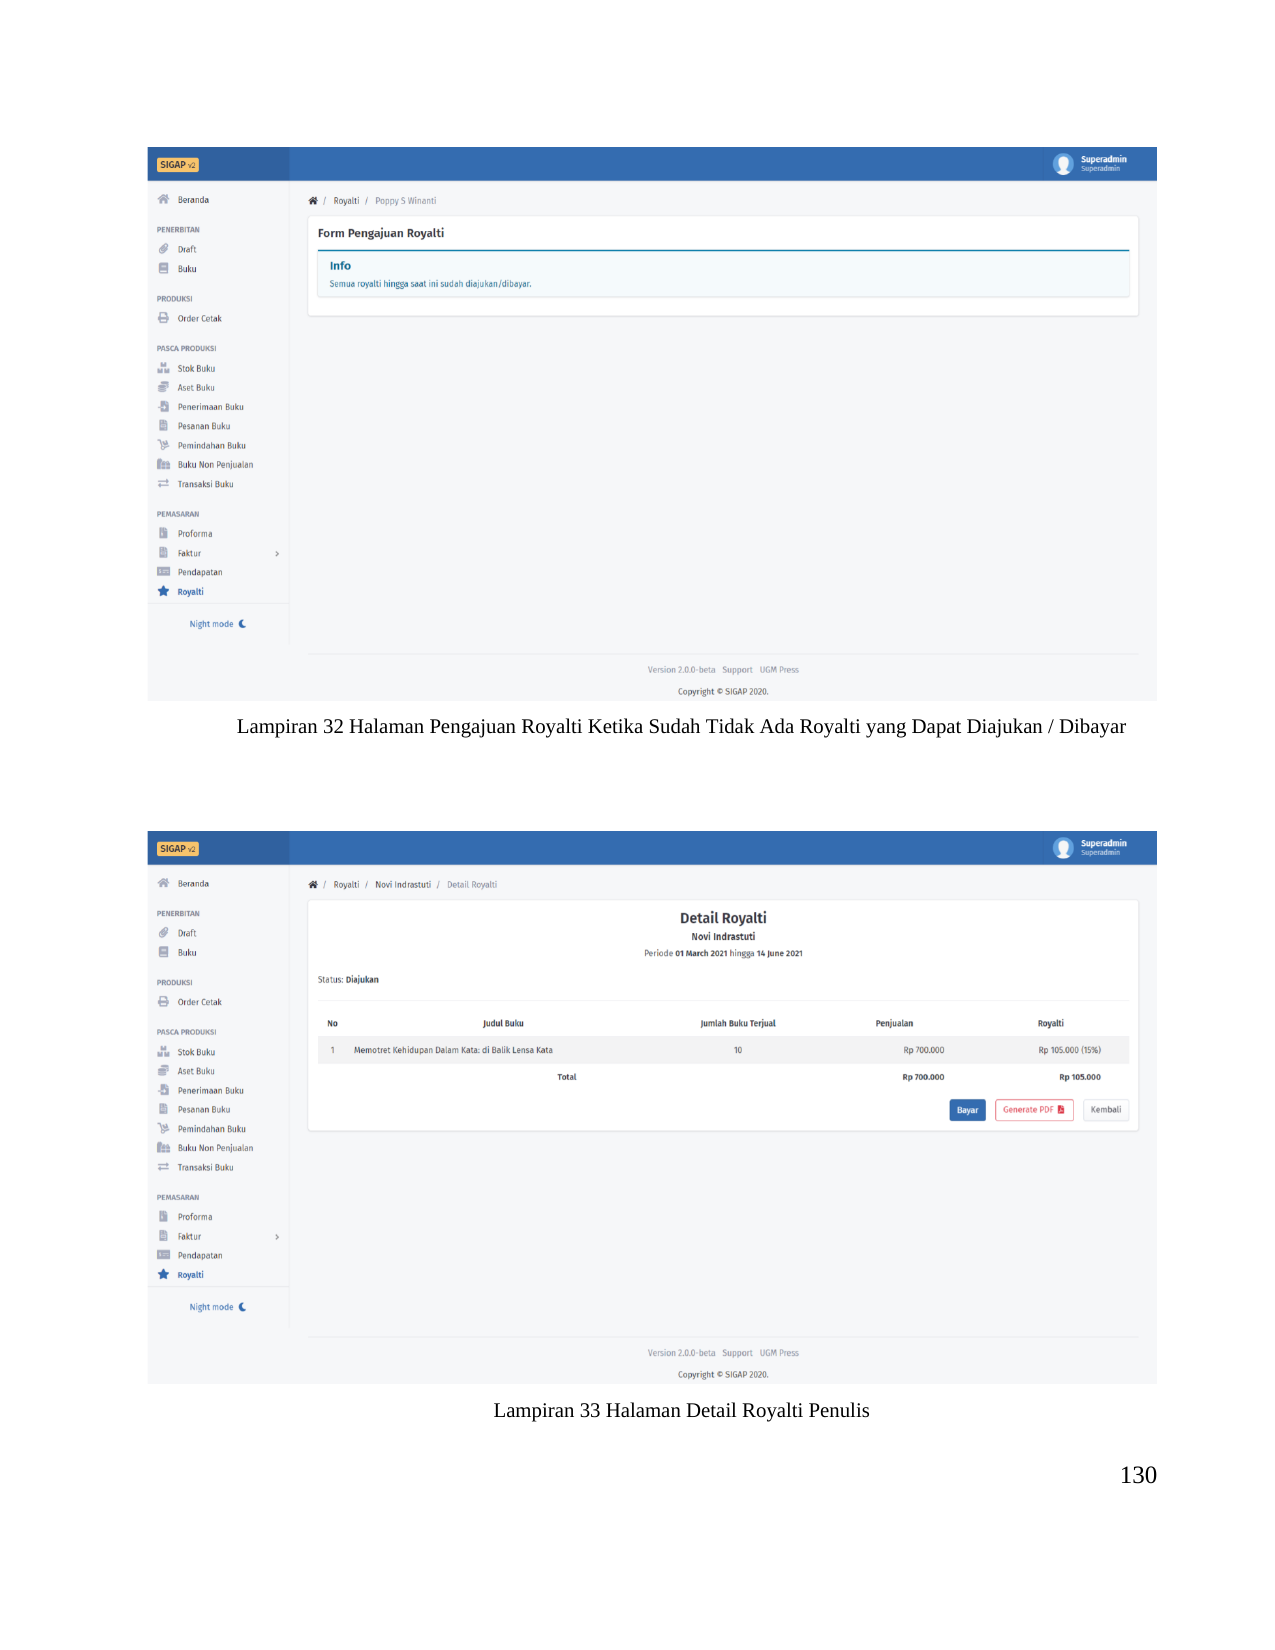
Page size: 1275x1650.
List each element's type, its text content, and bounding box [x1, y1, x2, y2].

picture [147, 147, 1157, 701]
picture [147, 831, 1157, 1384]
